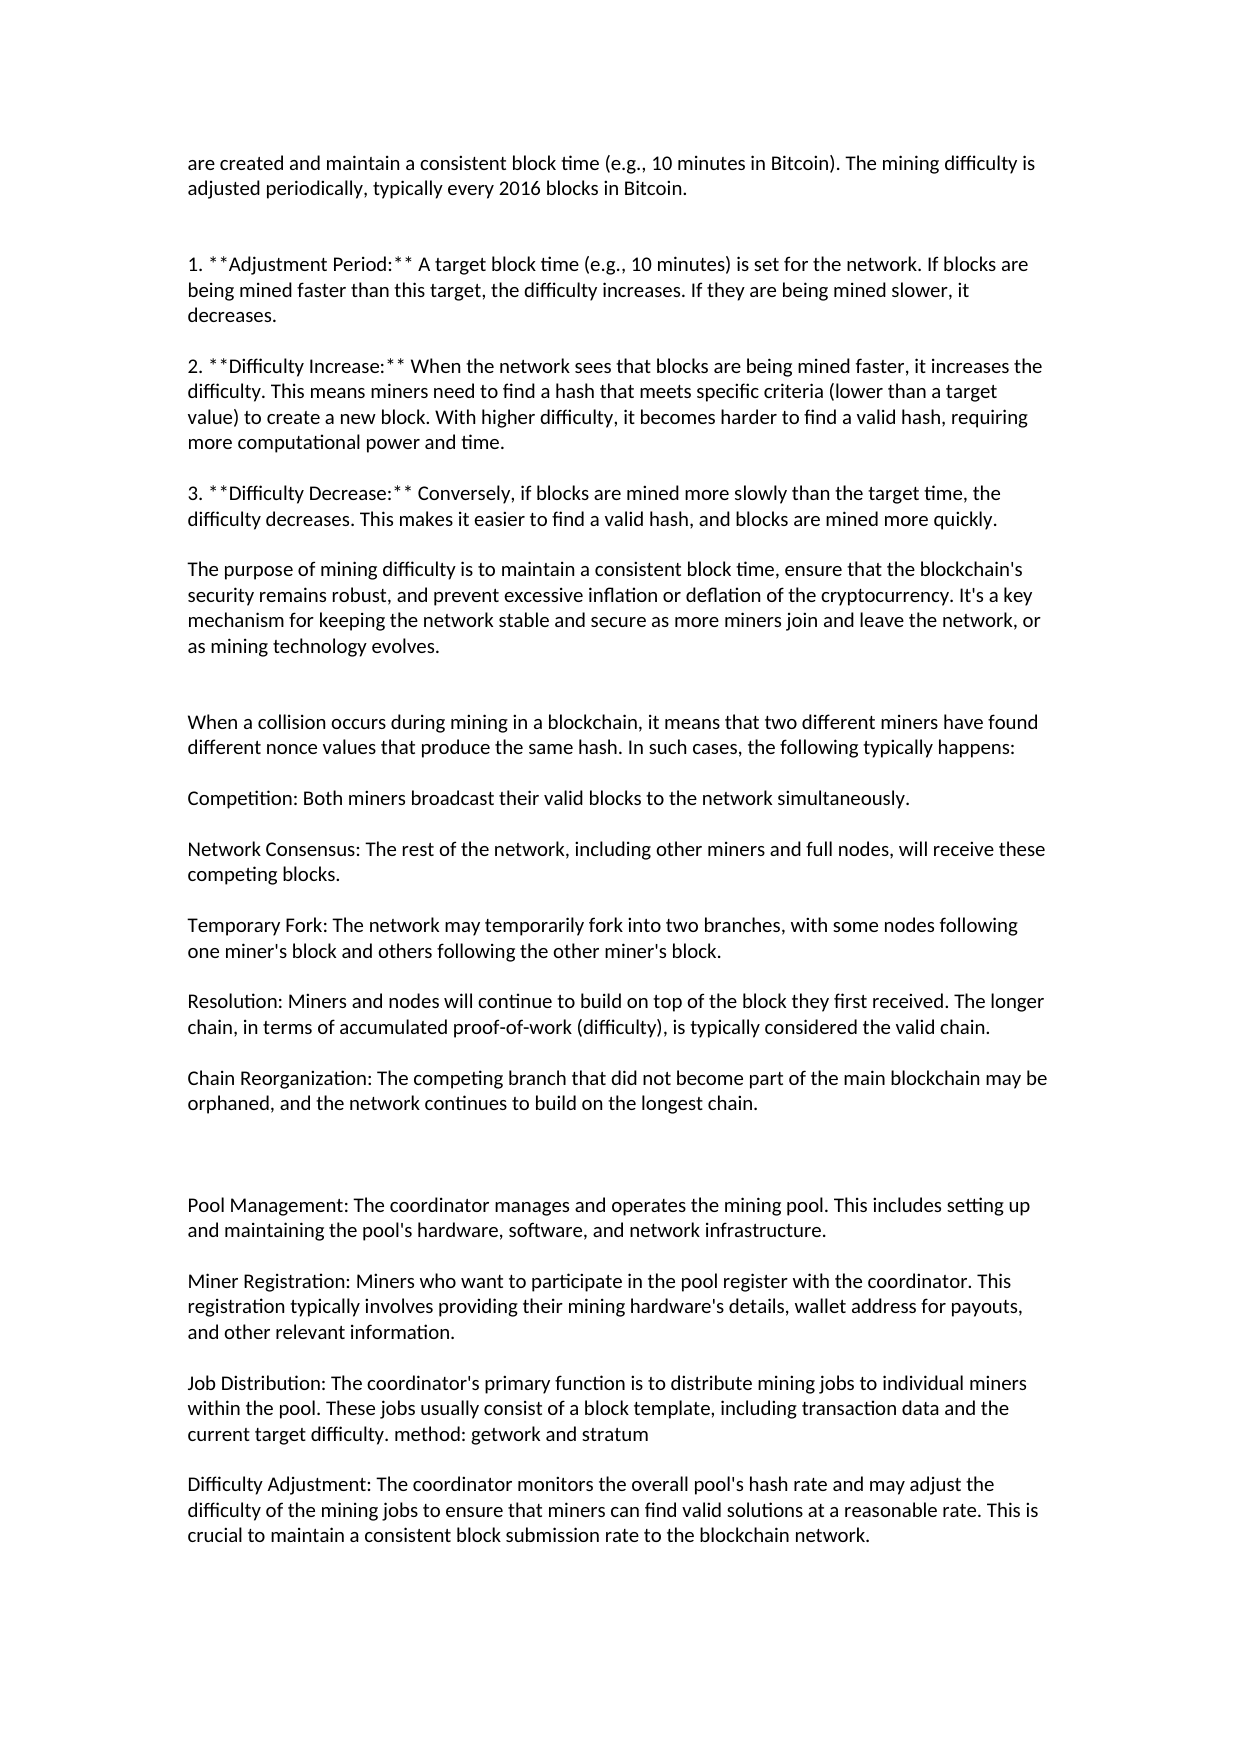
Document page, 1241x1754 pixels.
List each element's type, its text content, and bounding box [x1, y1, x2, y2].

text 3. **Difficulty Decrease:** Conversely, if blocks are mined more slowly than the target time, the difficulty decreases. This makes it easier to find a valid hash, and blocks are mined more quickly. [187, 480, 1053, 531]
text Job Distribution: The coordinator's primary function is to distribute mining jobs to individual miners within the pool. These jobs usually consist of a block template, including transaction data and the current target difficulty. method: getwork and stratum [187, 1370, 1053, 1446]
text Network Consensus: The rest of the network, including other miners and full nodes, will receive these competing blocks. [187, 836, 1053, 887]
text The purpose of mining difficulty is to maintain a consistent block time, ensure that the blockchain's security remains robust, and prevent excessive inflation or deflation of the cryptocurrency. It's a key mechanism for keeping the network stable and secure as more miners join and leave the network, or as mining technology evolves. [187, 557, 1053, 658]
text Competition: Both miners broadcast their valid blocks to the network simultaneously. [187, 785, 1053, 811]
text Pool Management: The coordinator manages and operates the mining pool. This includes setting up and maintaining the pool's hardware, software, and network infrastructure. [187, 1192, 1053, 1243]
text Temporary Fork: The network may temporarily fork into two branches, with some nodes following one miner's block and others following the other miner's block. [187, 912, 1053, 963]
text Chain Reorganization: The competing branch that did not become part of the main blockchain may be orphaned, and the network continues to build on the longest chain. [187, 1065, 1053, 1116]
text 2. **Difficulty Increase:** When the network sees that blocks are being mined faster, it increases the difficulty. This means miners need to find a hash that meets specific criteria (lower than a target value) to create a new block. With higher difficulty, it becomes harder to find a valid hash, requiring more computational power and time. [187, 353, 1053, 455]
text 1. **Adjustment Period:** A target block time (e.g., 10 minutes) is set for the network. If blocks are being mined faster than this target, the difficulty increases. If they are being mined slower, it decreases. [187, 252, 1053, 328]
text When a collision occurs during mining in a blockchain, it means that two different miners have found different nonce values that produce the same hash. In such cases, the following typically happens: [187, 709, 1053, 760]
text Difficulty Adjustment: The coordinator monitors the overall pool's hash rate and may adjust the difficulty of the mining jobs to ensure that miners can find valid solutions at a reasonable rate. This is crucial to maintain a consistent block submission rate to the blockchain network. [187, 1472, 1053, 1548]
text Miner Registration: Miners who want to participate in the pool register with the coordinator. This registration typically involves providing their mining hardware's details, wallet address for payouts, and other relevant information. [187, 1268, 1053, 1344]
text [187, 150, 1053, 201]
text Resolution: Miners and nodes will continue to build on top of the block they first received. The longer chain, in terms of accumulated proof-of-work (difficulty), is typically considered the valid chain. [187, 989, 1053, 1039]
